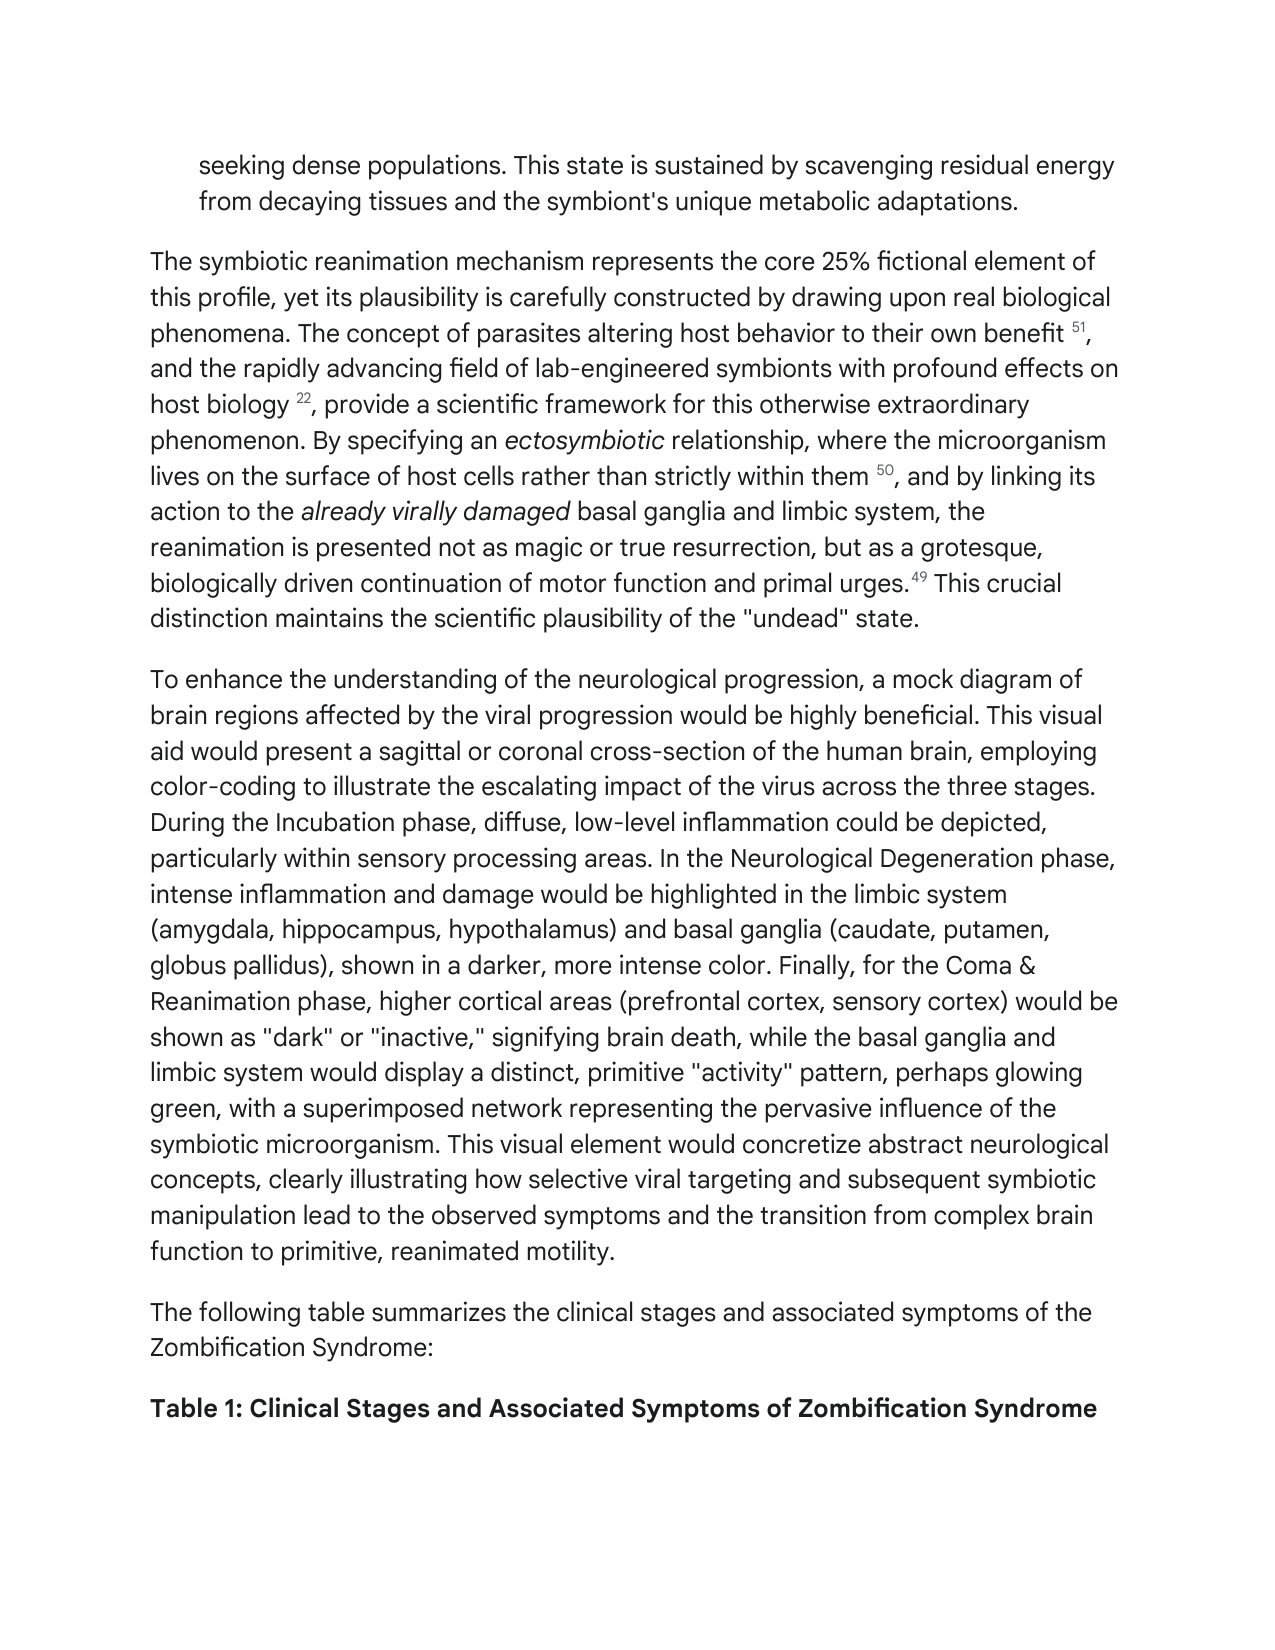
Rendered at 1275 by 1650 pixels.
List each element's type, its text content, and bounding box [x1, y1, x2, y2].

text The symbiotic reanimation mechanism represents the core 25% fictional element of this profile, yet its plausibility is carefully constructed by drawing upon real biological phenomena. The concept of parasites altering host behavior to their own benefit 51, and the rapidly advancing field of lab-engineered symbionts with profound effects on host biology 22, provide a scientific framework for this otherwise extraordinary phenomenon. By specifying an ectosymbiotic relationship, where the microorganism lives on the surface of host cells rather than strictly within them 50, and by linking its action to the already virally damaged basal ganglia and limbic system, the reanimation is presented not as magic or true resurrection, but as a grotesque, biologically driven continuation of motor function and primal urges.49 This crucial distinction maintains the scientific plausibility of the "undead" state. [150, 246, 1125, 635]
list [161, 150, 1125, 217]
text The following table summarizes the clinical stages and associated symptoms of the Zombification Syndrome: [150, 1297, 1125, 1364]
text To enhance the understanding of the neurological progression, a mock diagram of brain regions affected by the viral progression would be highly beneficial. This visual aid would present a sagittal or coronal cross-section of the human brain, employing color-coding to illustrate the escalating impact of the virus across the three stages. During the Incubation phase, diffuse, low-level inflammation could be depicted, particularly within sensory processing areas. In the Neurological Degeneration phase, intense inflammation and damage would be highlighted in the limbic system (amygdala, hippocampus, hypothalamus) and basal ganglia (caudate, putamen, globus pallidus), shown in a darker, more intense color. Finally, for the Coma & Reanimation phase, higher cortical areas (prefrontal cortex, sensory cortex) would be shown as "dark" or "inactive," signifying brain death, while the basal ganglia and limbic system would display a distinct, primitive "activity" pattern, perhaps glowing green, with a superimposed network representing the pervasive influence of the symbiotic microorganism. This visual element would concretize abstract neurological concepts, clearly illustrating how selective viral targeting and subsequent symbiotic manipulation lead to the observed symptoms and the transition from complex brain function to primitive, reanimated motility. [150, 664, 1125, 1267]
text Table 1: Clinical Stages and Associated Symptoms of Zombification Syndrome [150, 1393, 1125, 1425]
